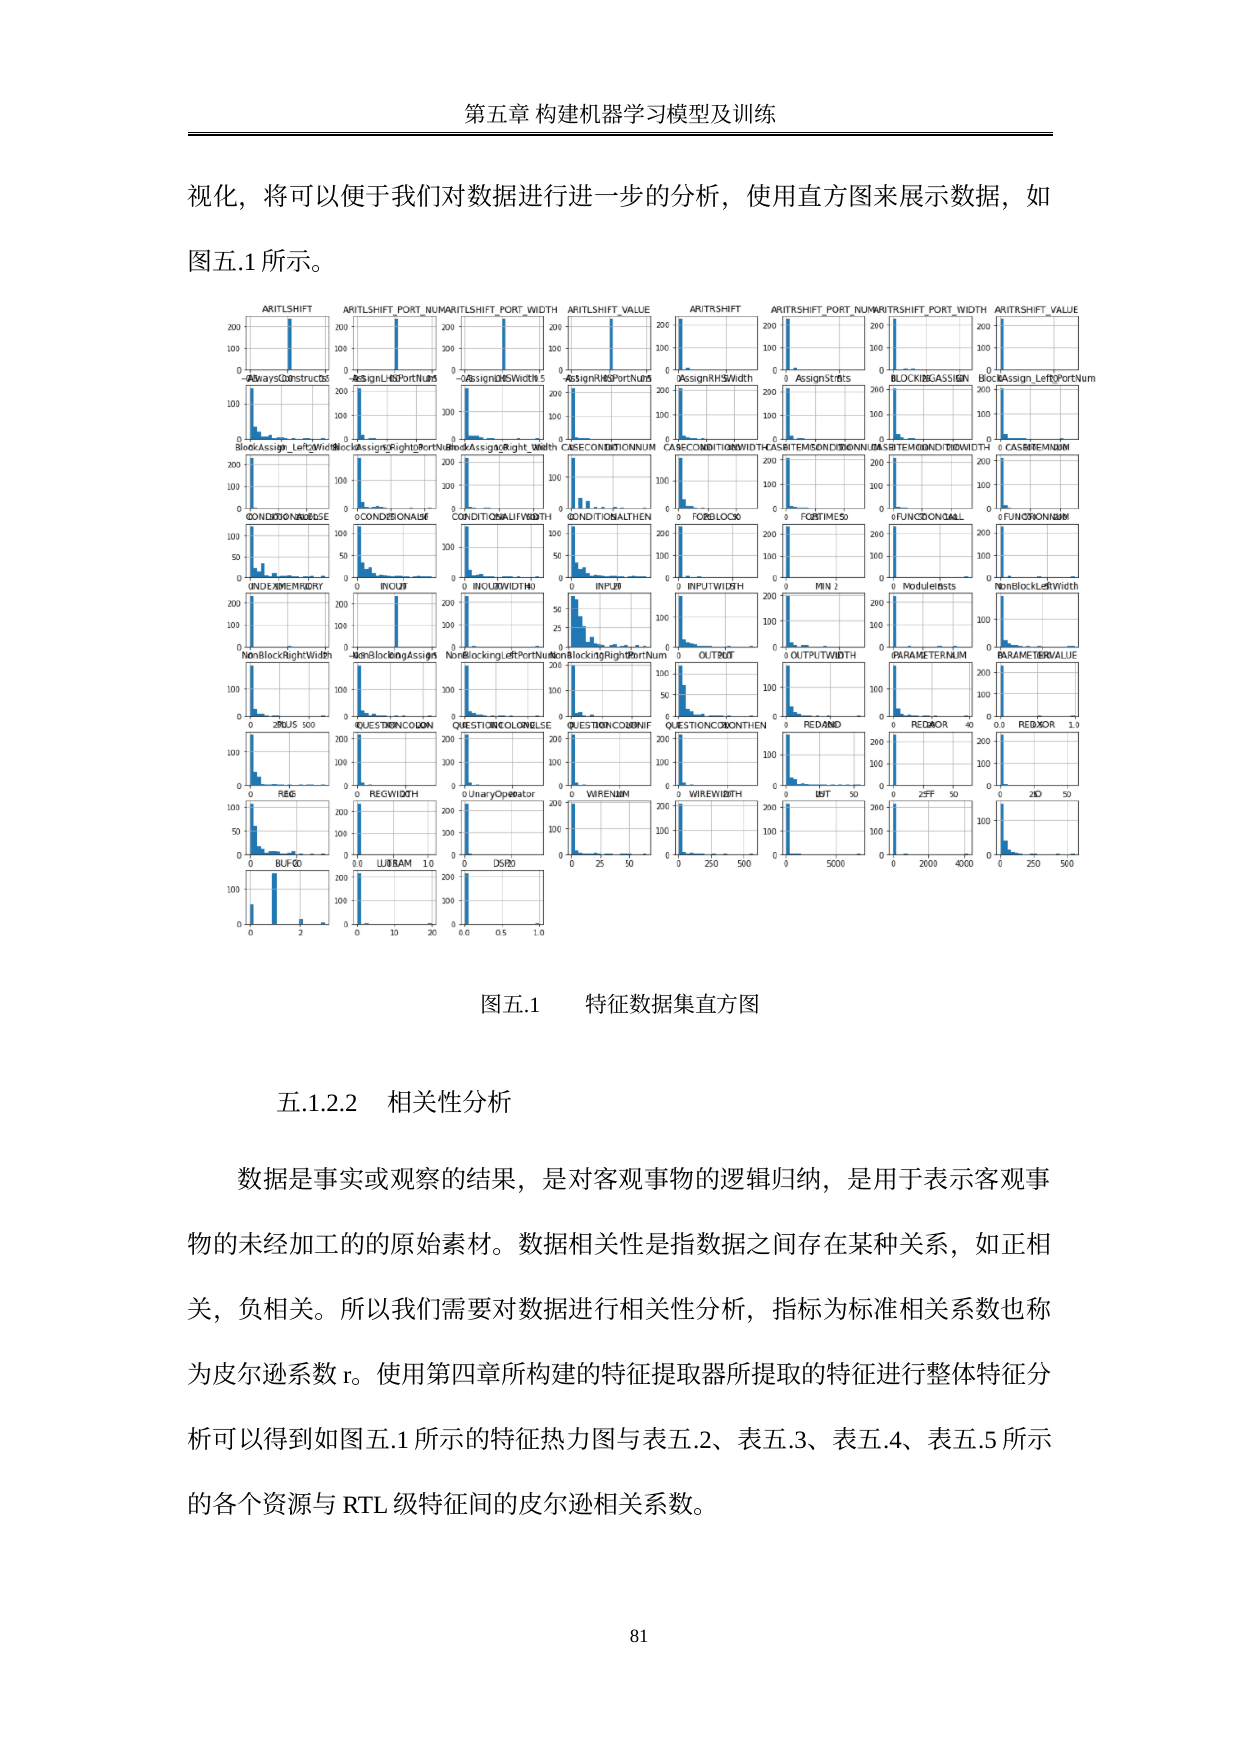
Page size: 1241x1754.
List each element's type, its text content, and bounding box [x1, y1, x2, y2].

text 数据是事实或观察的结果，是对客观事物的逻辑归纳，是用于表示客观事物的未经加工的的原始素材。数据相关性是指数据之间存在某种关系，如正相关，负相关。所以我们需要对数据进行相关性分析，指标为标准相关系数也称为皮尔逊系数r。使用第四章所构建的特征提取器所提取的特征进行整体特征分析可以得到如图5.4所示的特征热力图与表5.1、表5.2、表5.3、表5.4所示的各个资源与RTL级特征间的皮尔逊相关系数。 [187, 1145, 1053, 1535]
picture [187, 292, 1101, 943]
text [187, 162, 1053, 292]
text 特征数据集直方图 [187, 987, 1053, 1019]
subtitle 相关性分析 [276, 1068, 1053, 1133]
